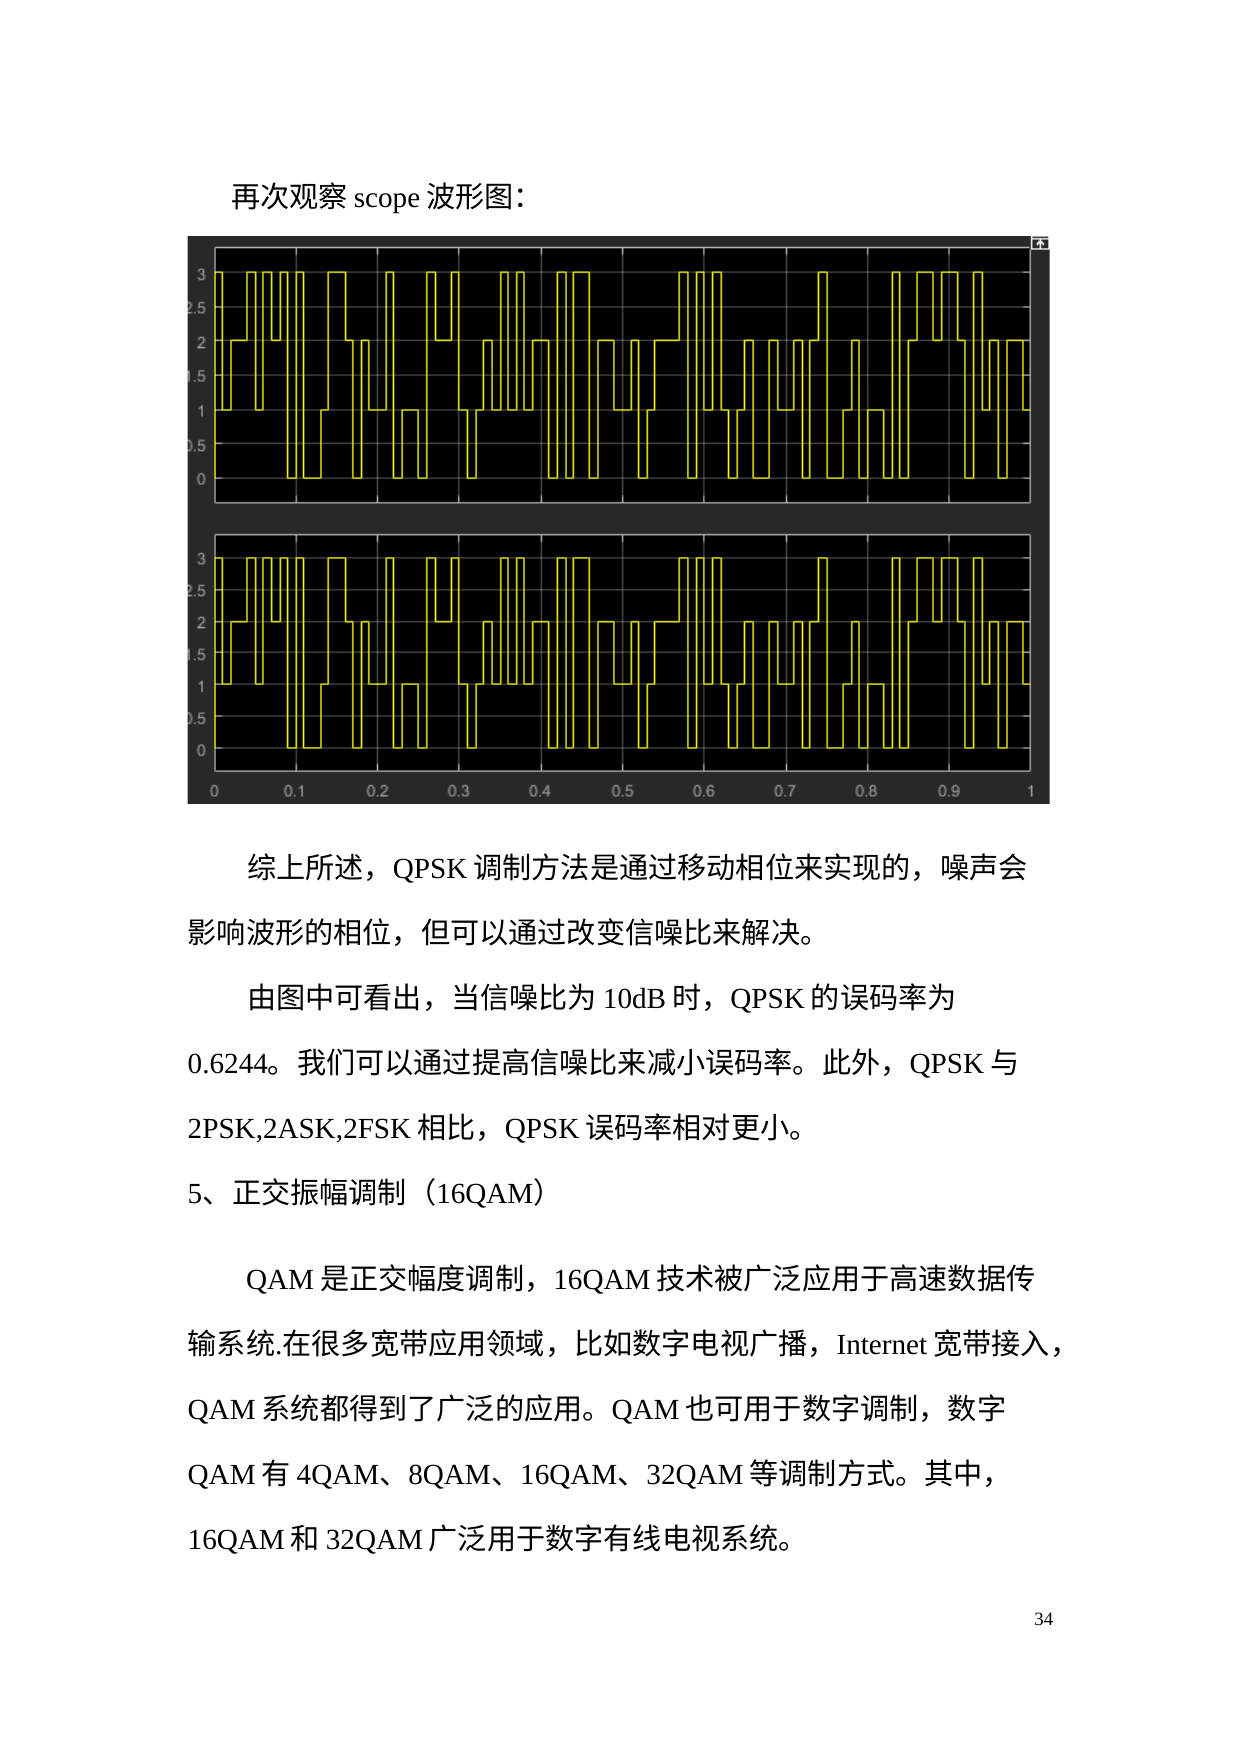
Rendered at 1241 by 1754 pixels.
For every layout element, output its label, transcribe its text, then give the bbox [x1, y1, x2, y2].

picture [187, 236, 1050, 804]
text 再次观察scope波形图： [187, 162, 1053, 227]
list 正交振幅调制（16QAM） [187, 1158, 1053, 1223]
text QAM是正交幅度调制，16QAM技术被广泛应用于高速数据传输系统.在很多宽带应用领域，比如数字电视广播，Internet宽带接入，QAM系统都得到了广泛的应用。QAM也可用于数字调制，数字QAM有4QAM、8QAM、16QAM、32QAM等调制方式。其中，16QAM和32QAM广泛用于数字有线电视系统。 [187, 1244, 1053, 1569]
text 由图中可看出，当信噪比为10dB时，QPSK的误码率为0.6244。我们可以通过提高信噪比来减小误码率。此外，QPSK与2PSK,2ASK,2FSK相比，QPSK误码率相对更小。 [187, 963, 1053, 1158]
